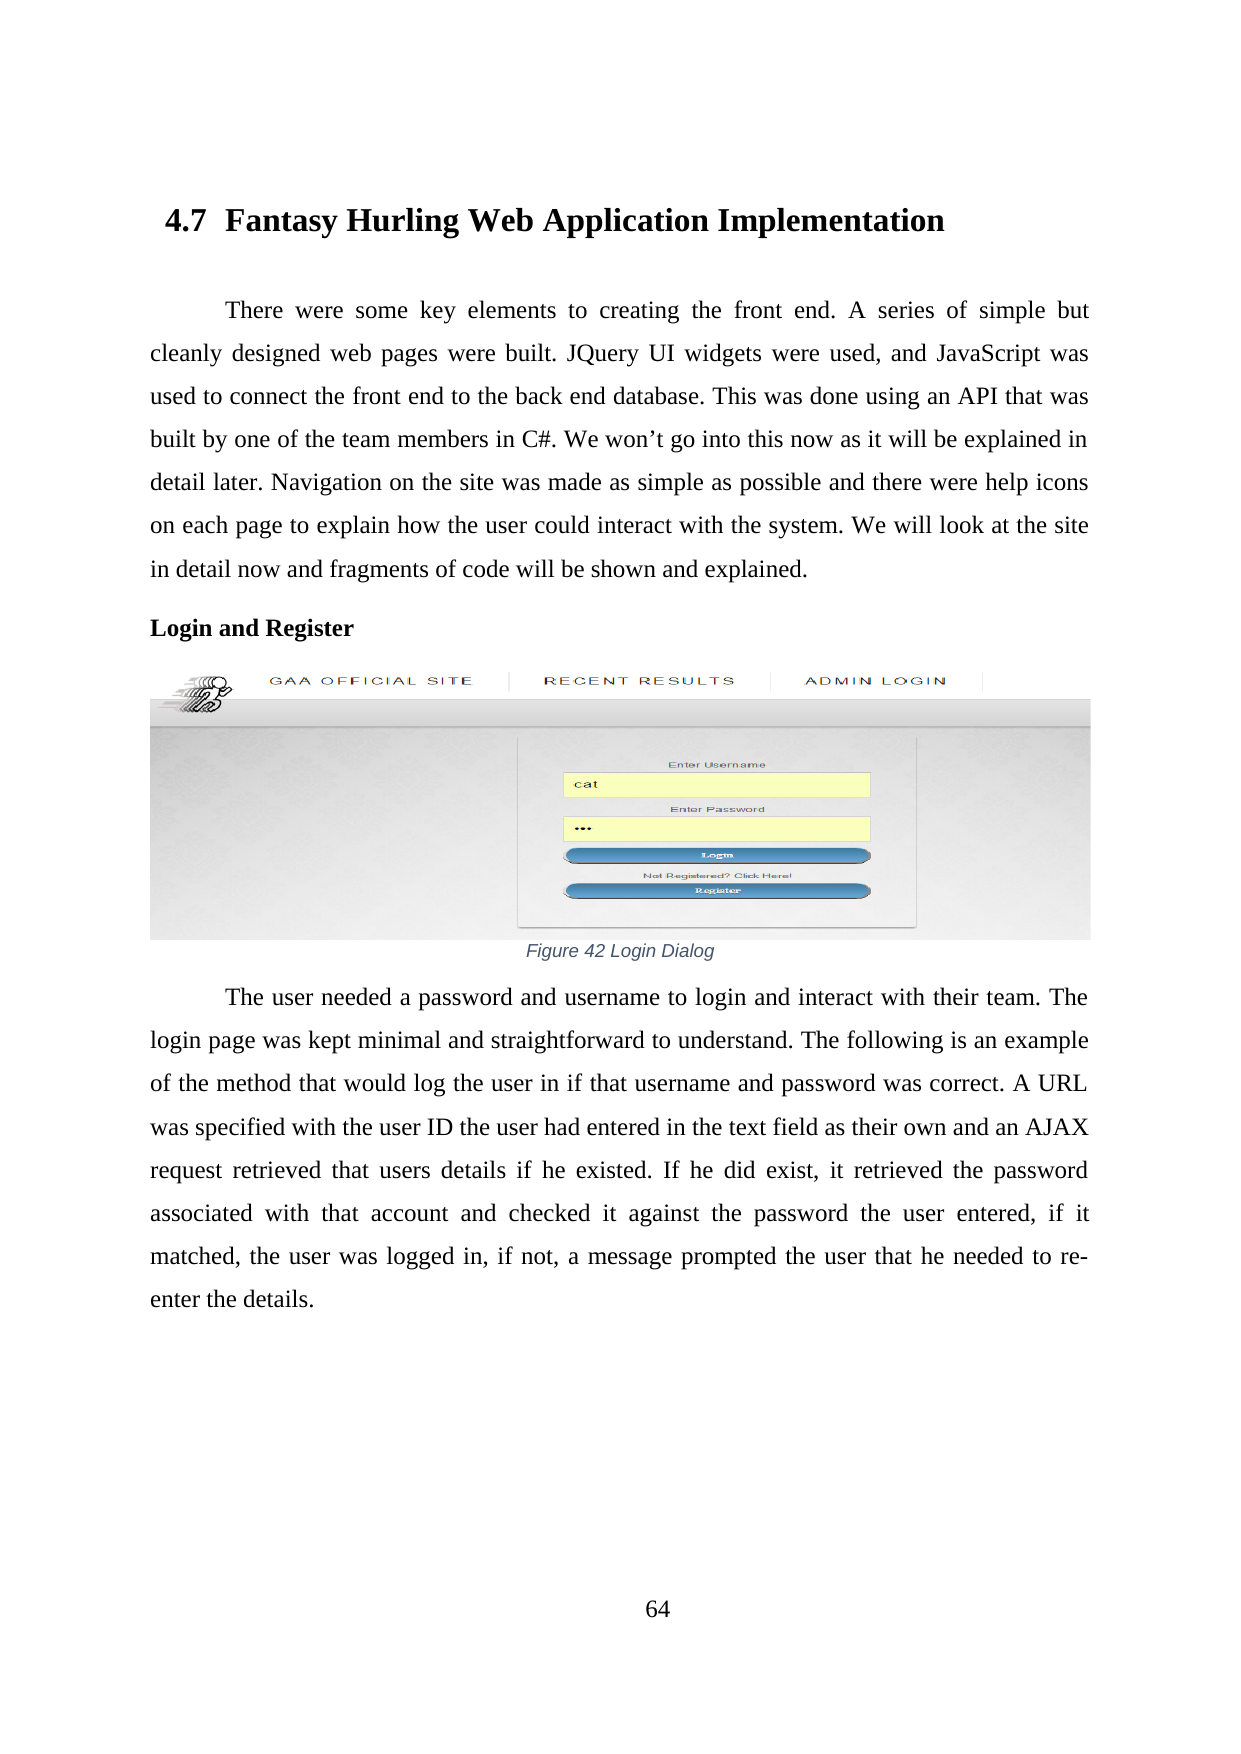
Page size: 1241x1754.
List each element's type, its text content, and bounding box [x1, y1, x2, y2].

picture [150, 671, 1091, 940]
text The user needed a password and username to login and interact with their team. The login page was kept minimal and straightforward to understand. The following is an example of the method that would log the user in if that username and password was correct. A URL was specified with the user ID the user had entered in the text field as their own and an AJAX request retrieved that users details if he existed. If he did exist, it retrieved the password associated with that account and checked it against the password the user entered, if it matched, the user was logged in, if not, a message prompted the user that he needed to re-enter the details. [150, 982, 1090, 1313]
subtitle Login and Register [150, 613, 1090, 642]
text Figure 42 Login Dialog [150, 940, 1090, 961]
text There were some key elements to creating the front end. A series of simple but cleanly designed web pages were built. JQuery UI widgets were used, and JavaScript was used to connect the front end to the back end database. This was done using an API that was built by one of the team members in C#. We won’t go into this now as it will be explained in detail later. Navigation on the site was made as simple as possible and there were help icons on each page to explain how the user could interact with the system. We will look at the site in detail now and fragments of code will be shown and explained. [150, 295, 1090, 582]
subtitle Fantasy Hurling Web Application Implementation [165, 200, 1090, 238]
